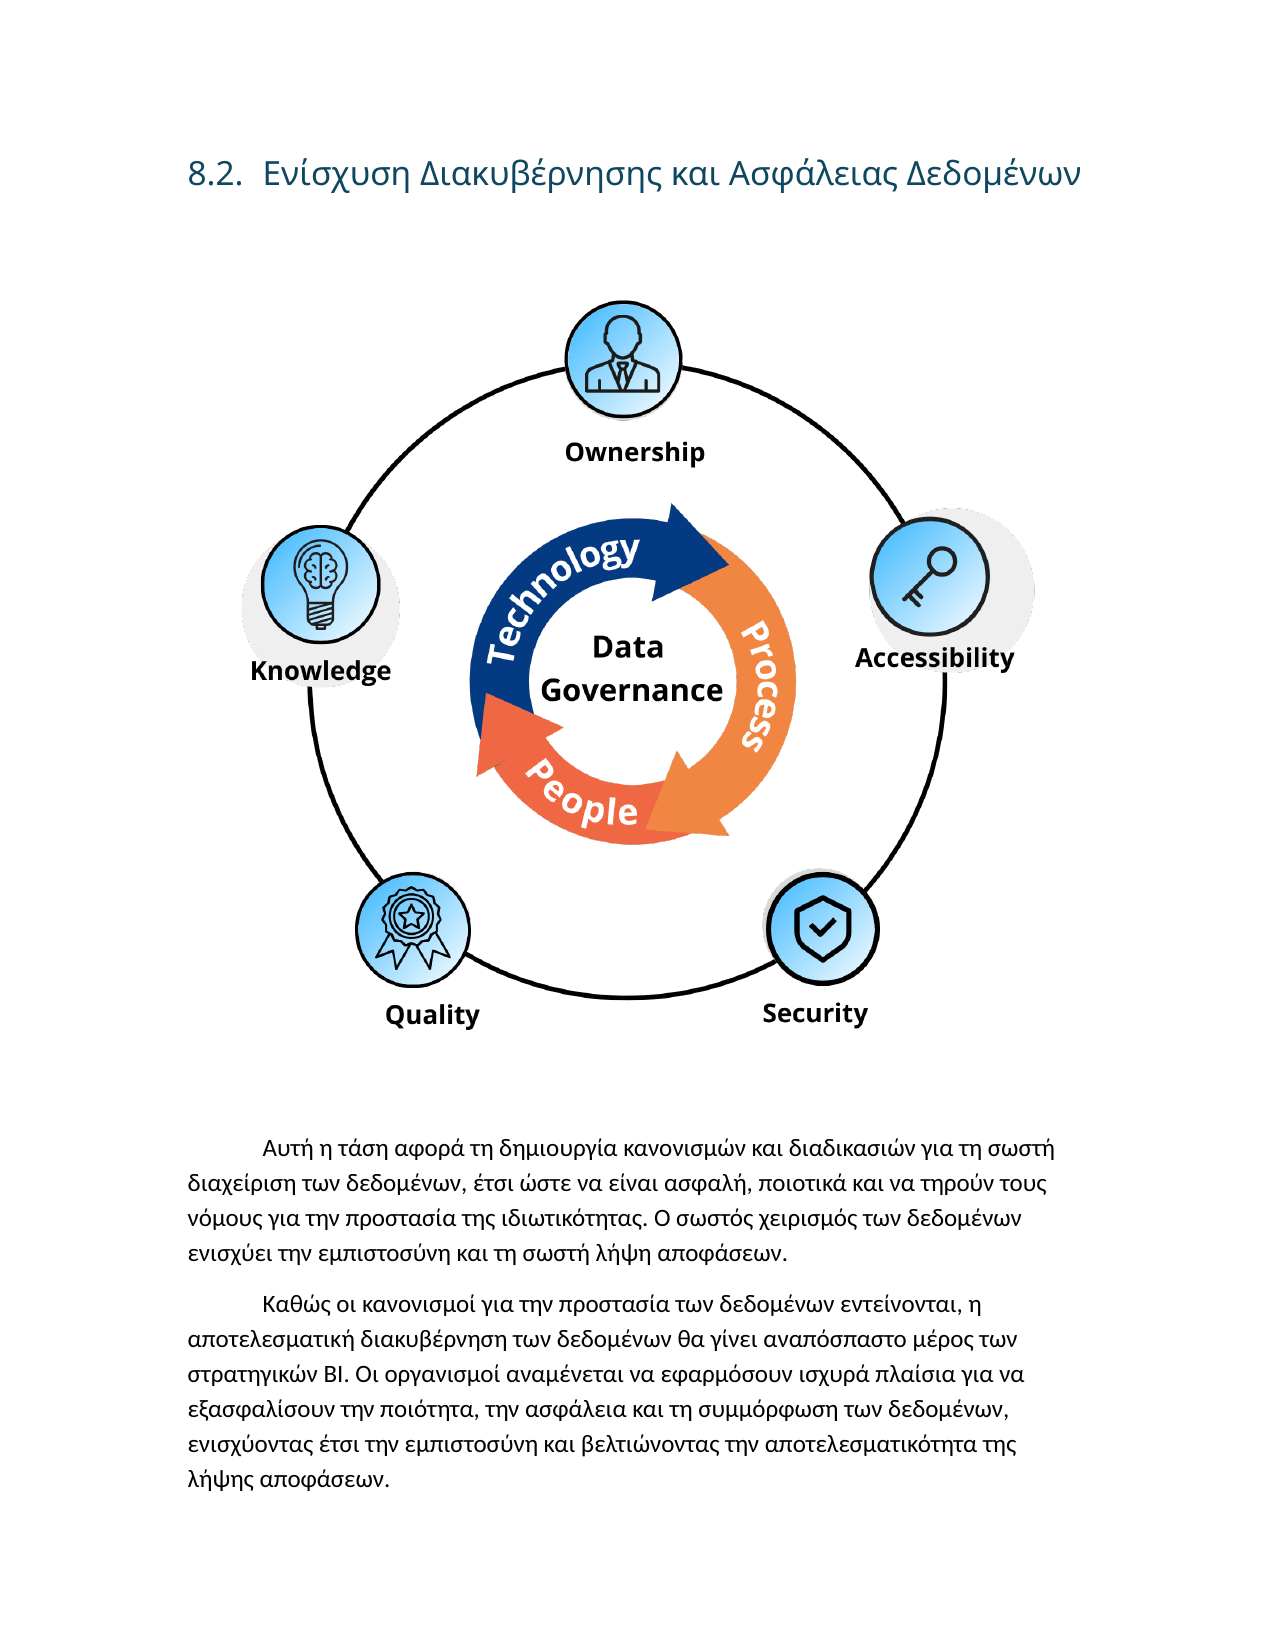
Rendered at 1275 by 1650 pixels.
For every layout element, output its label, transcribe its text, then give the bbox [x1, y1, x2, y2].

picture [187, 210, 1088, 1111]
text Καθώς οι κανονισμοί για την προστασία των δεδομένων εντείνονται, η αποτελεσματική διακυβέρνηση των δεδομένων θα γίνει αναπόσπαστο μέρος των στρατηγικών BI. Οι οργανισμοί αναμένεται να εφαρμόσουν ισχυρά πλαίσια για να εξασφαλίσουν την ποιότητα, την ασφάλεια και τη συμμόρφωση των δεδομένων, ενισχύοντας έτσι την εμπιστοσύνη και βελτιώνοντας την αποτελεσματικότητα της λήψης αποφάσεων. [187, 1288, 1087, 1494]
subtitle Ενίσχυση Διακυβέρνησης και Ασφάλειας Δεδομένων [187, 150, 1087, 195]
text Αυτή η τάση αφορά τη δημιουργία κανονισμών και διαδικασιών για τη σωστή διαχείριση των δεδομένων, έτσι ώστε να είναι ασφαλή, ποιοτικά και να τηρούν τους νόμους για την προστασία της ιδιωτικότητας. Ο σωστός χειρισμός των δεδομένων ενισχύει την εμπιστοσύνη και τη σωστή λήψη αποφάσεων. [187, 1132, 1087, 1267]
